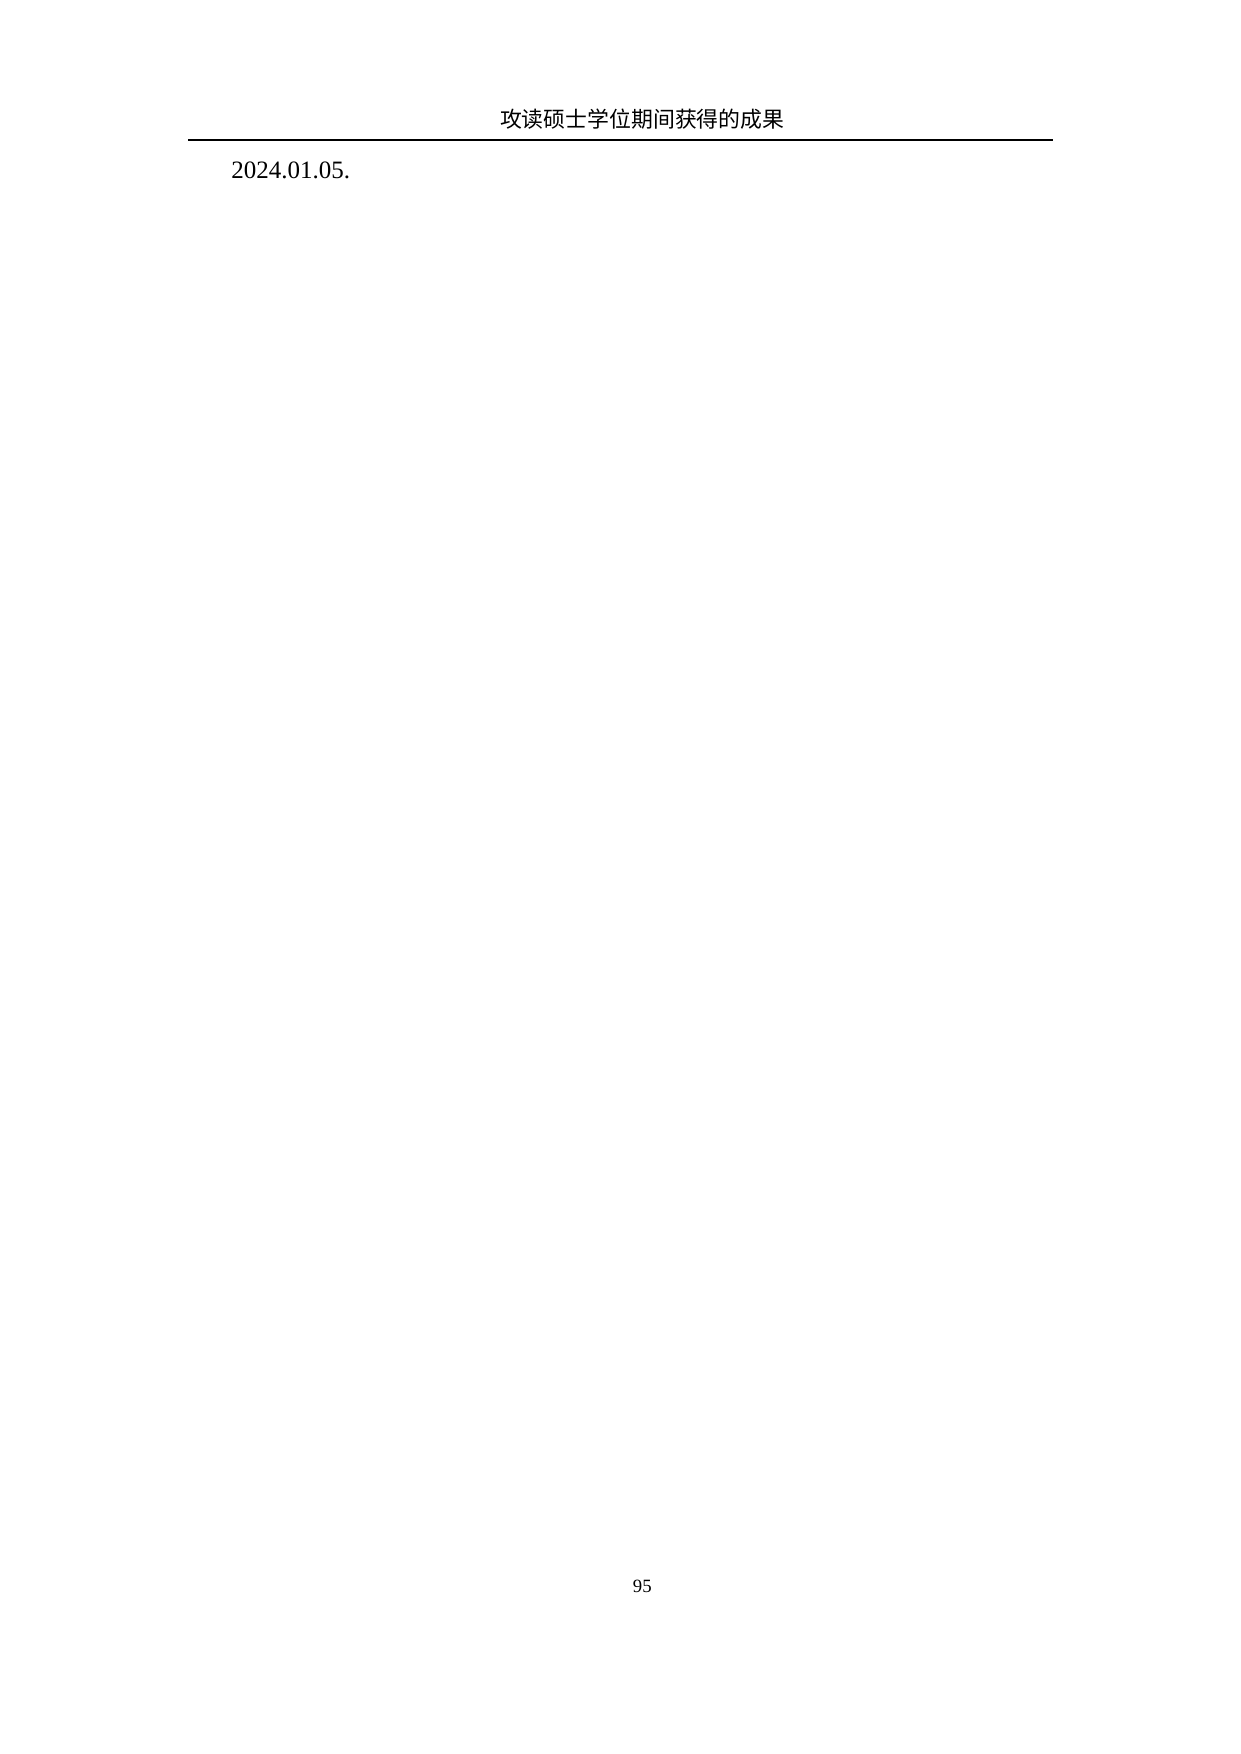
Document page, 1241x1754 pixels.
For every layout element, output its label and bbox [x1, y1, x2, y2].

list [187, 153, 1053, 185]
